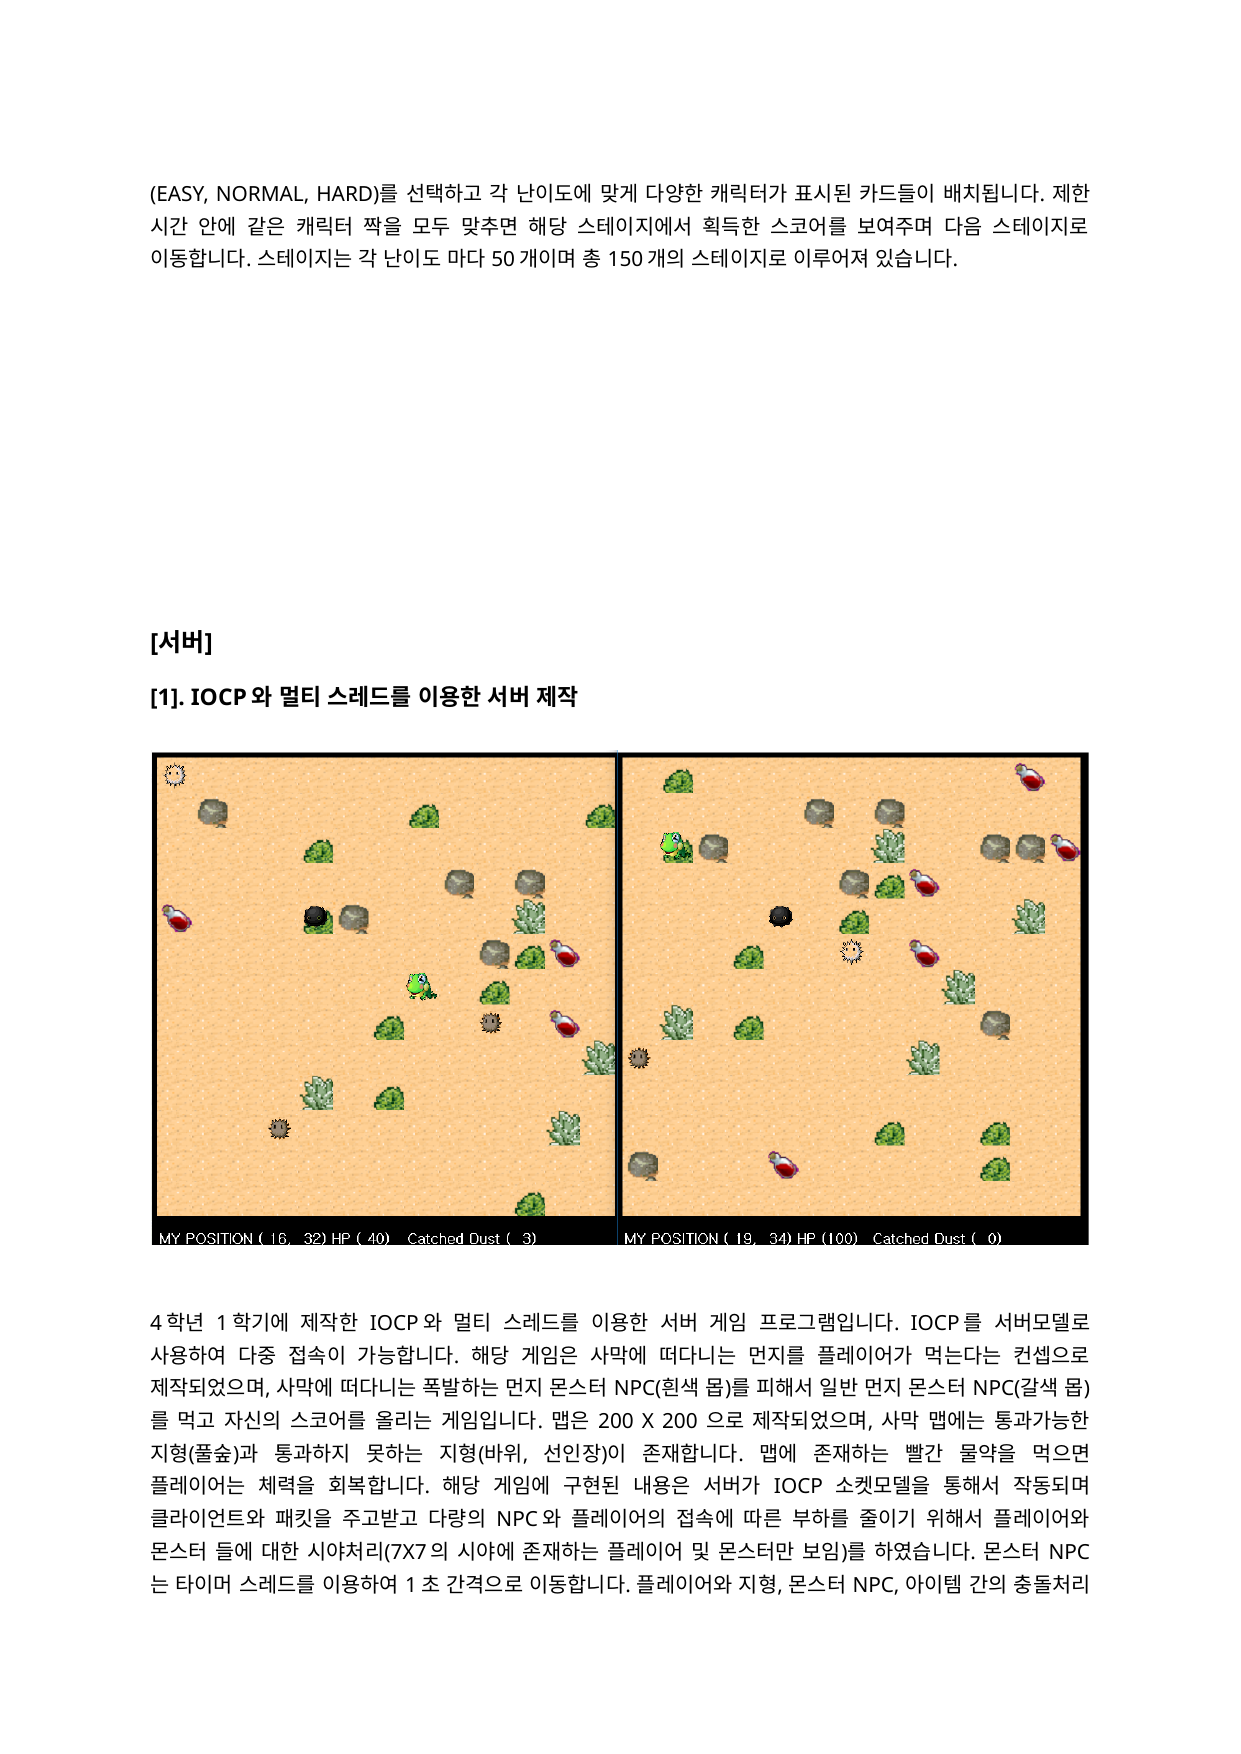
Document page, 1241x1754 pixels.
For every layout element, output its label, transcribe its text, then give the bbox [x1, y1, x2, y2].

text [서버] [150, 623, 1090, 659]
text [150, 731, 1090, 1598]
text [1]. IOCP와 멀티 스레드를 이용한 서버 제작 [150, 679, 1090, 712]
picture [151, 750, 1089, 1244]
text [150, 177, 1090, 273]
